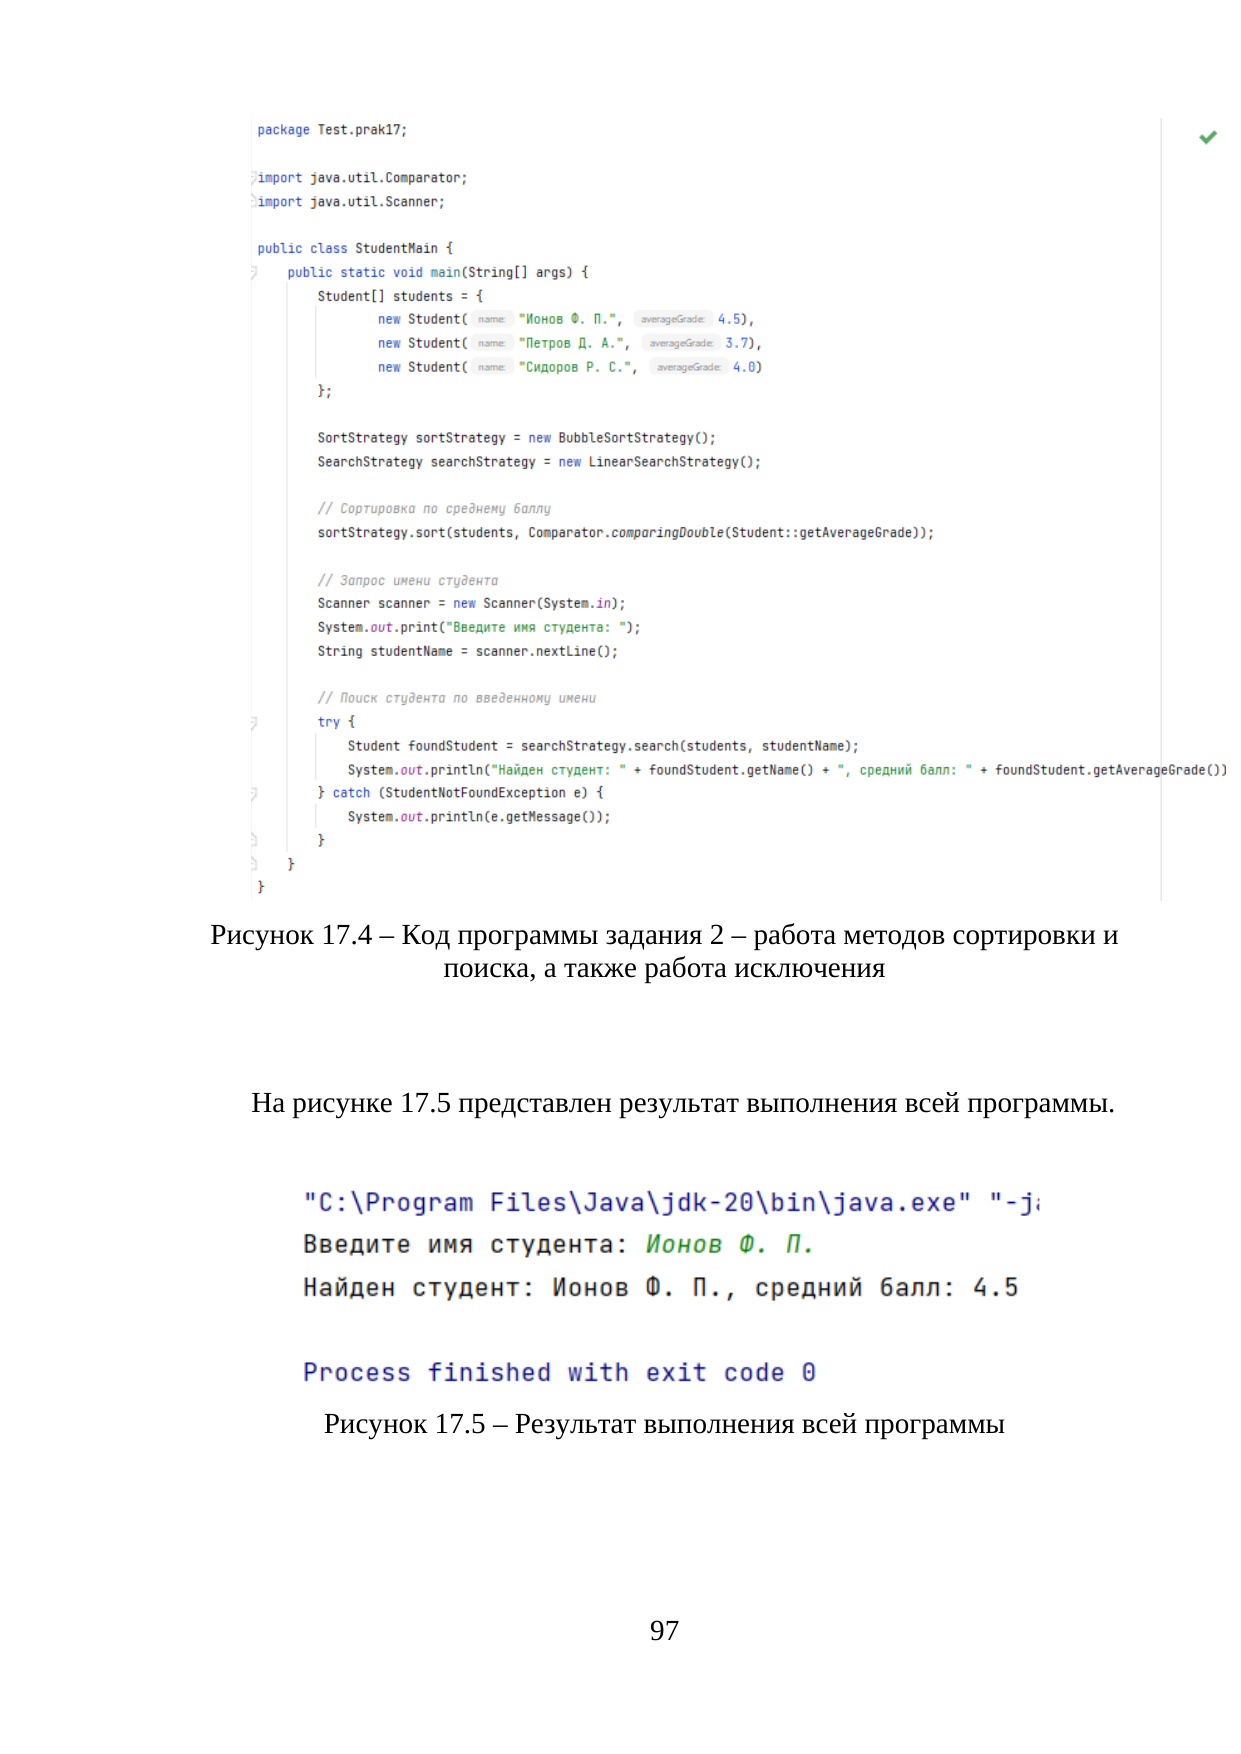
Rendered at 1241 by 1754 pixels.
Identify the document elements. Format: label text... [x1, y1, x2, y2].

text Рисунок 17.4 – Код программы задания 2 – работа методов сортировки и поиска, а также работа исключения [177, 917, 1152, 984]
picture [289, 1185, 1040, 1389]
text На рисунке 17.5 представлен результат выполнения всей программы. [177, 1085, 1152, 1118]
text Рисунок 17.5 – Результат выполнения всей программы [177, 1406, 1152, 1439]
picture [251, 118, 1226, 901]
